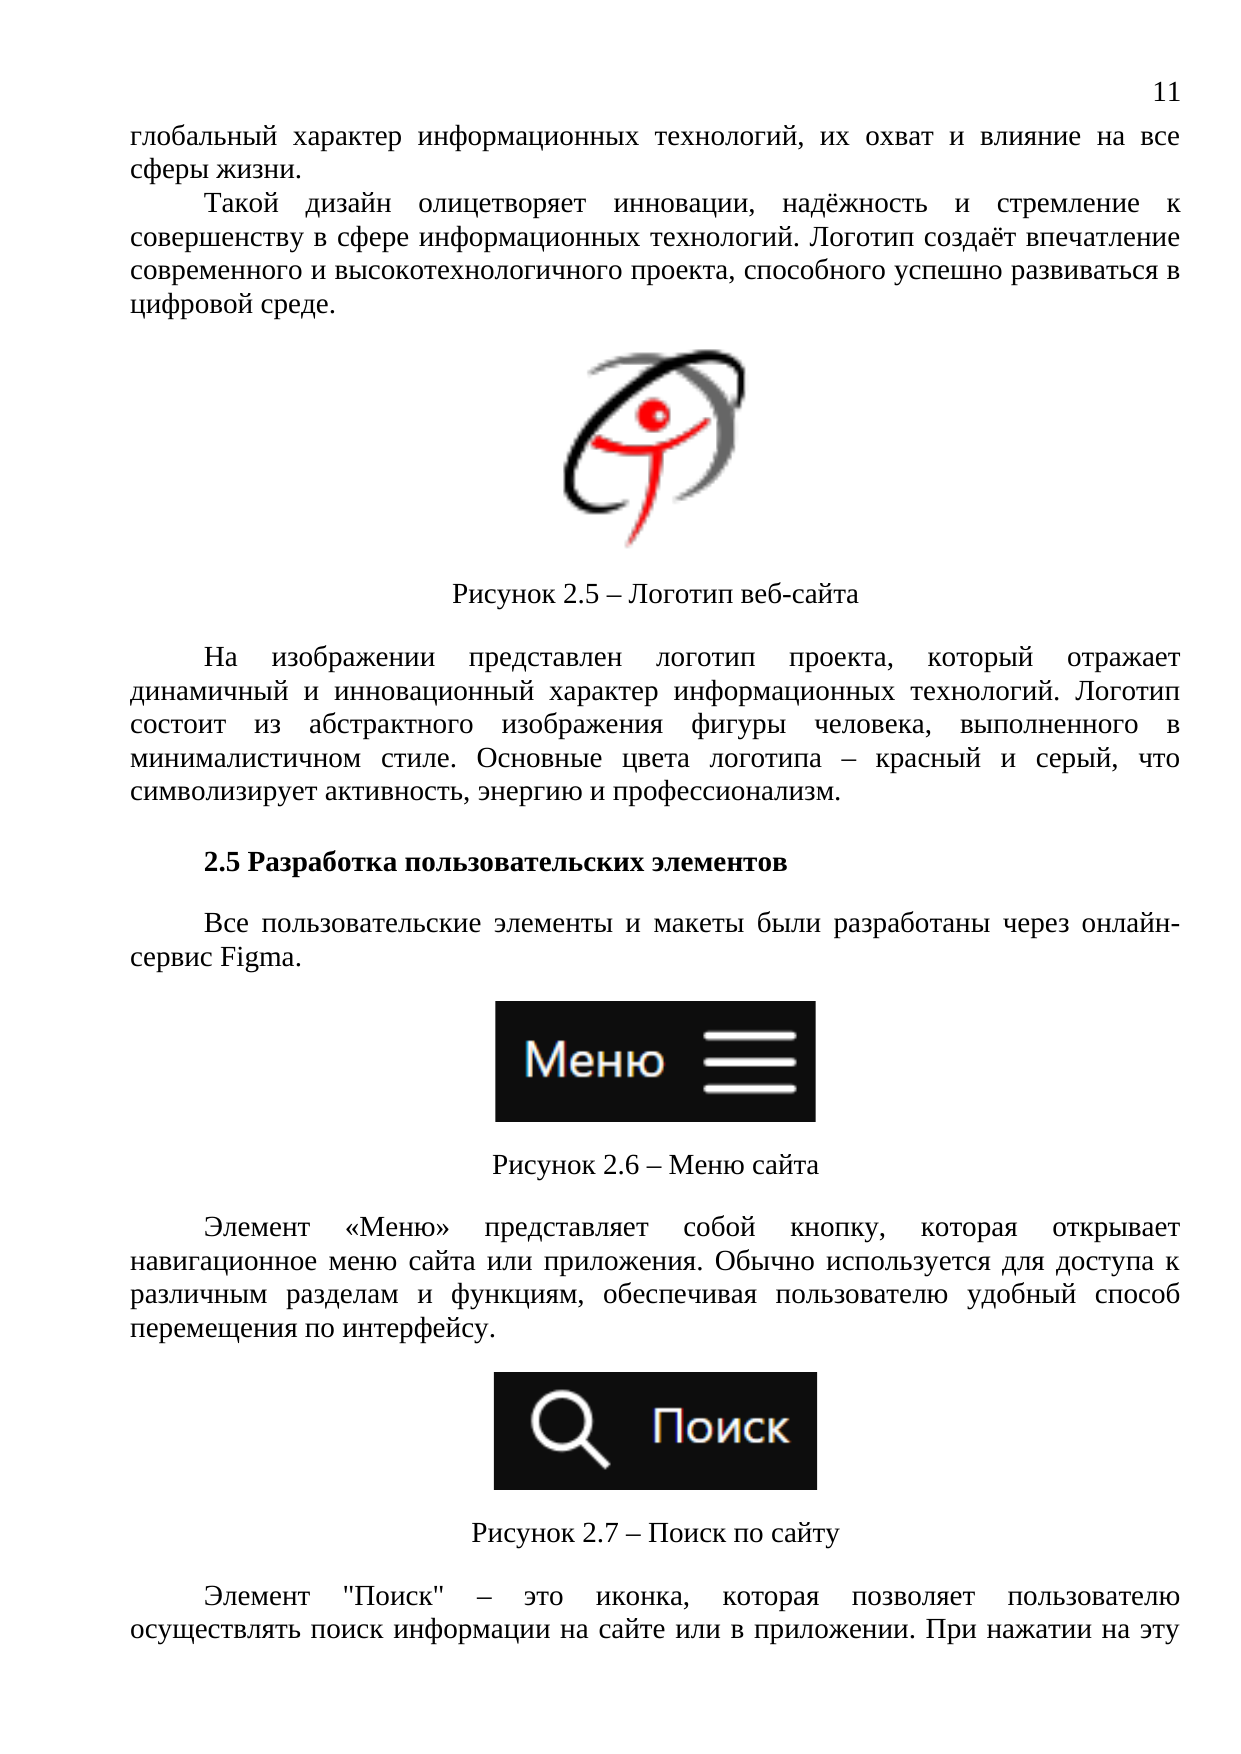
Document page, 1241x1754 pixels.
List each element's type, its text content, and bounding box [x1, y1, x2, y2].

text На изображении представлен логотип проекта, который отражает динамичный и инновационный характер информационных технологий. Логотип состоит из абстрактного изображения фигуры человека, выполненного в минималистичном стиле. Основные цвета логотипа – красный и серый, что символизирует активность, энергию и профессионализм. [130, 639, 1181, 807]
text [130, 118, 1181, 185]
text Элемент «Меню» представляет собой кнопку, которая открывает навигационное меню сайта или приложения. Обычно используется для доступа к различным разделам и функциям, обеспечивая пользователю удобный способ перемещения по интерфейсу. [130, 1209, 1181, 1344]
text Такой дизайн олицетворяет инновации, надёжность и стремление к совершенству в сфере информационных технологий. Логотип создаёт впечатление современного и высокотехнологичного проекта, способного успешно развиваться в цифровой среде. [130, 185, 1181, 319]
text Все пользовательские элементы и макеты были разработаны через онлайн-сервис Figma. [130, 905, 1181, 972]
picture [495, 1001, 816, 1122]
text Рисунок 2.7 – Поиск по сайту [130, 1515, 1181, 1548]
subtitle Разработка пользовательских элементов [204, 844, 1181, 878]
text Рисунок 2.5 – Логотип веб-сайта [130, 576, 1181, 610]
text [130, 1578, 1181, 1645]
text Рисунок 2.6 – Меню сайта [130, 1147, 1181, 1180]
picture [493, 1372, 818, 1490]
picture [562, 348, 749, 552]
